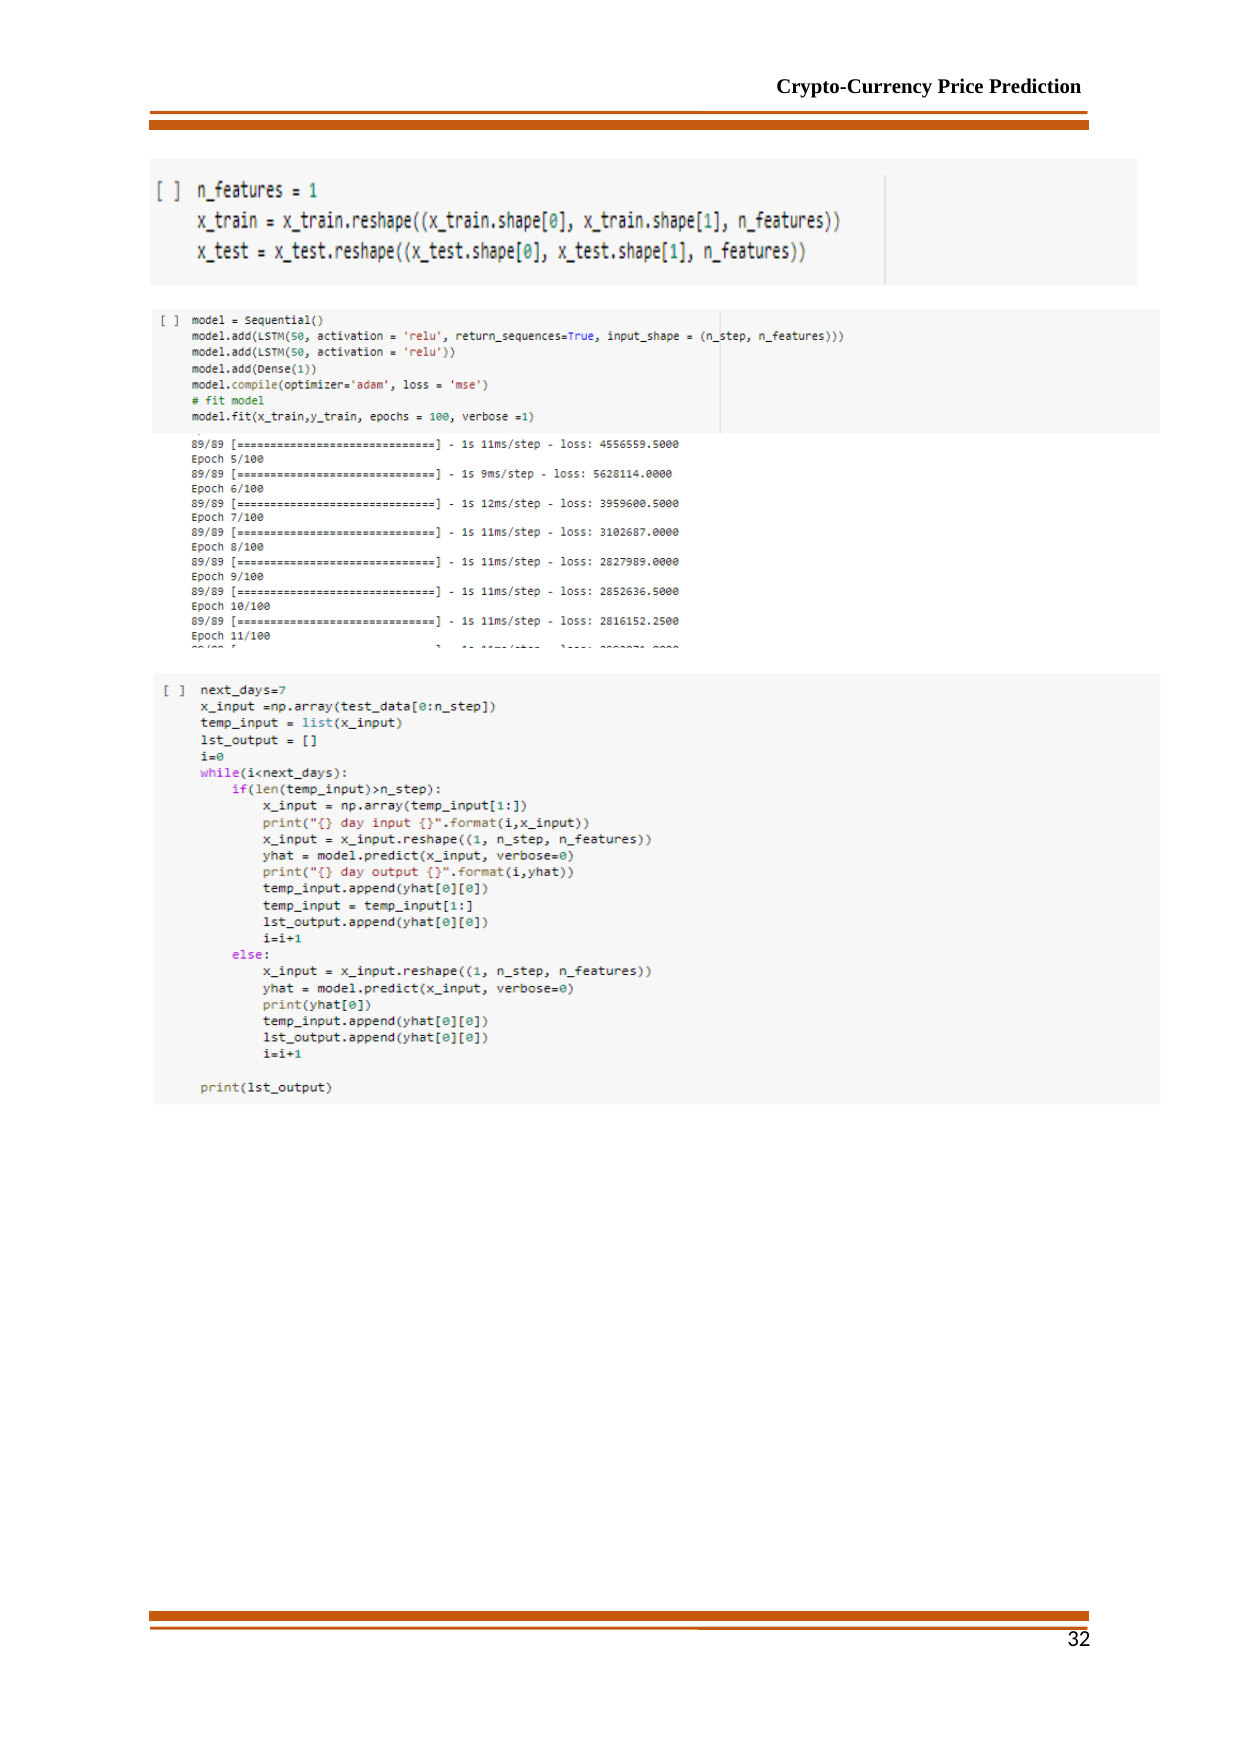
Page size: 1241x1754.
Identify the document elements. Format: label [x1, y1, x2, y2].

picture [150, 666, 1161, 1106]
picture [150, 309, 1161, 648]
picture [150, 150, 1138, 291]
